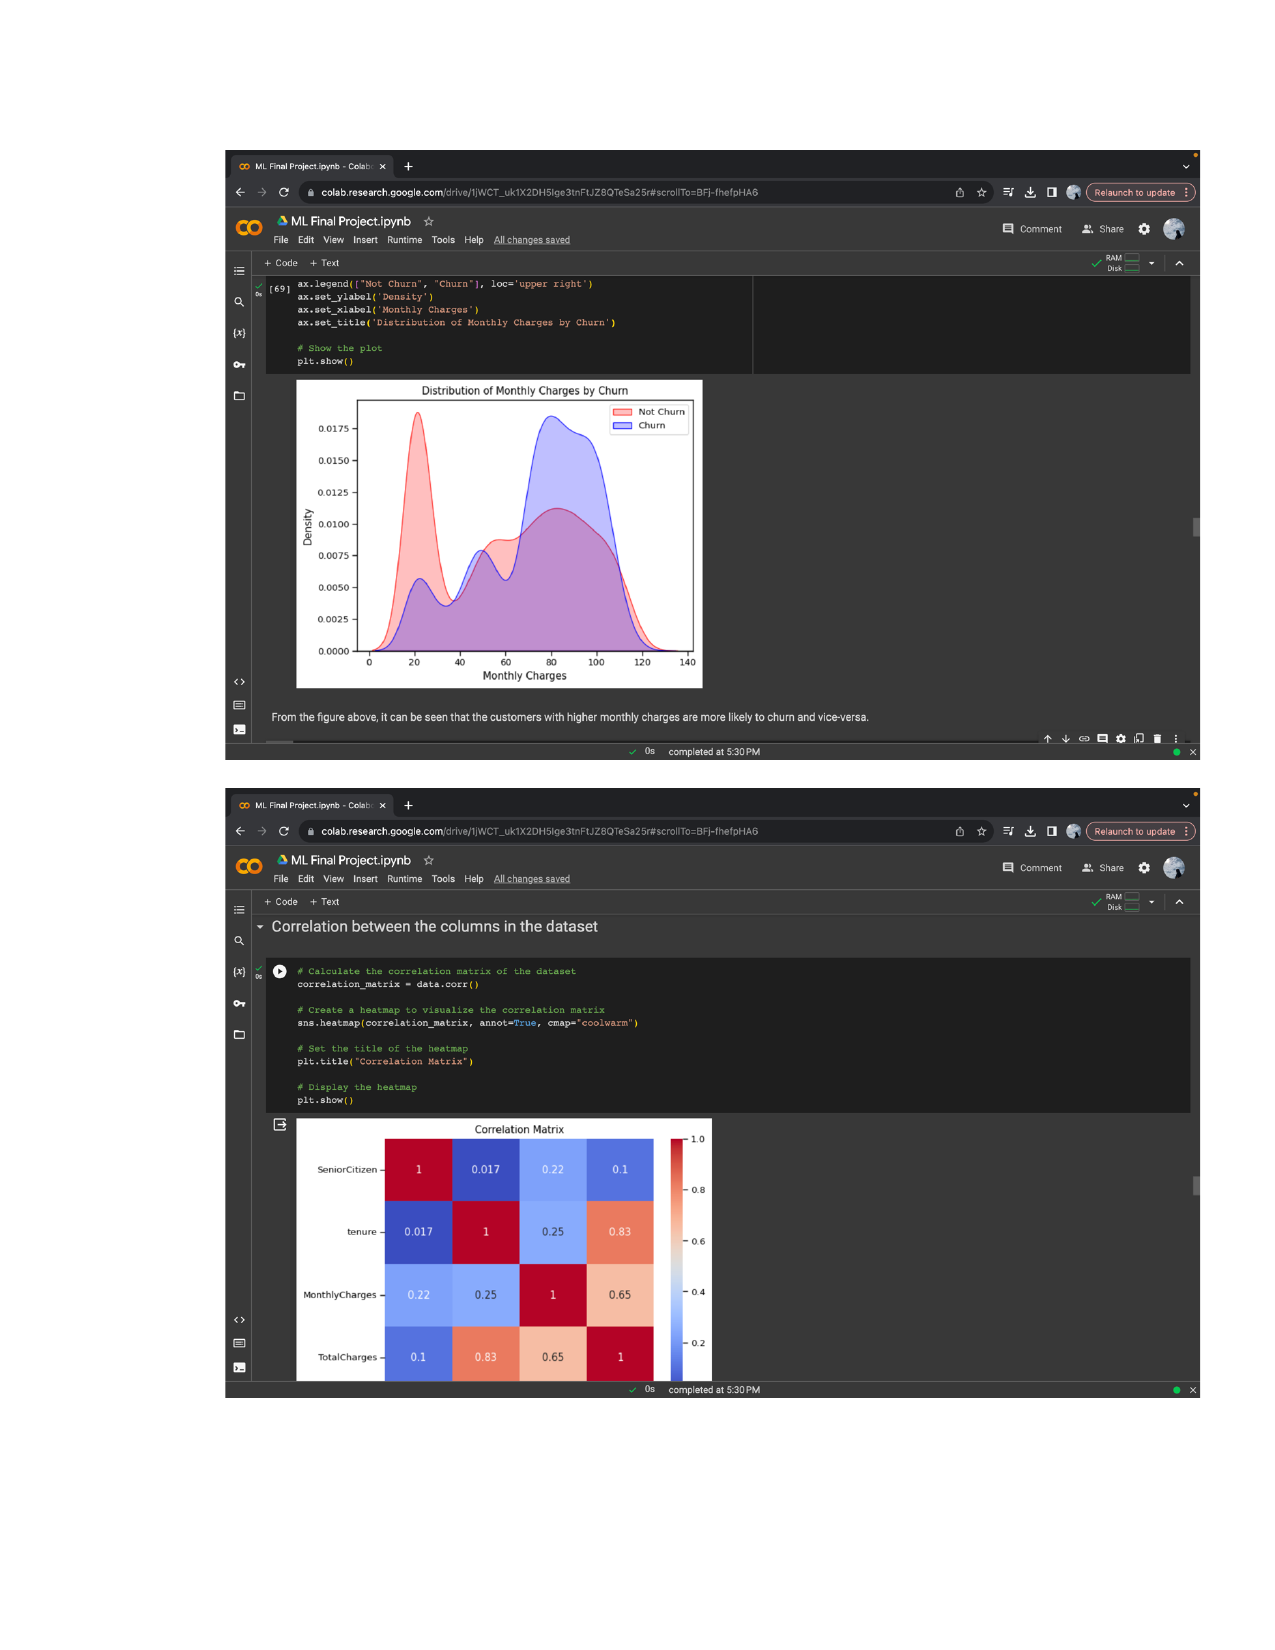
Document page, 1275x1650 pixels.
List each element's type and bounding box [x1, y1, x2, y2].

picture [225, 788, 1201, 1398]
picture [225, 150, 1201, 760]
